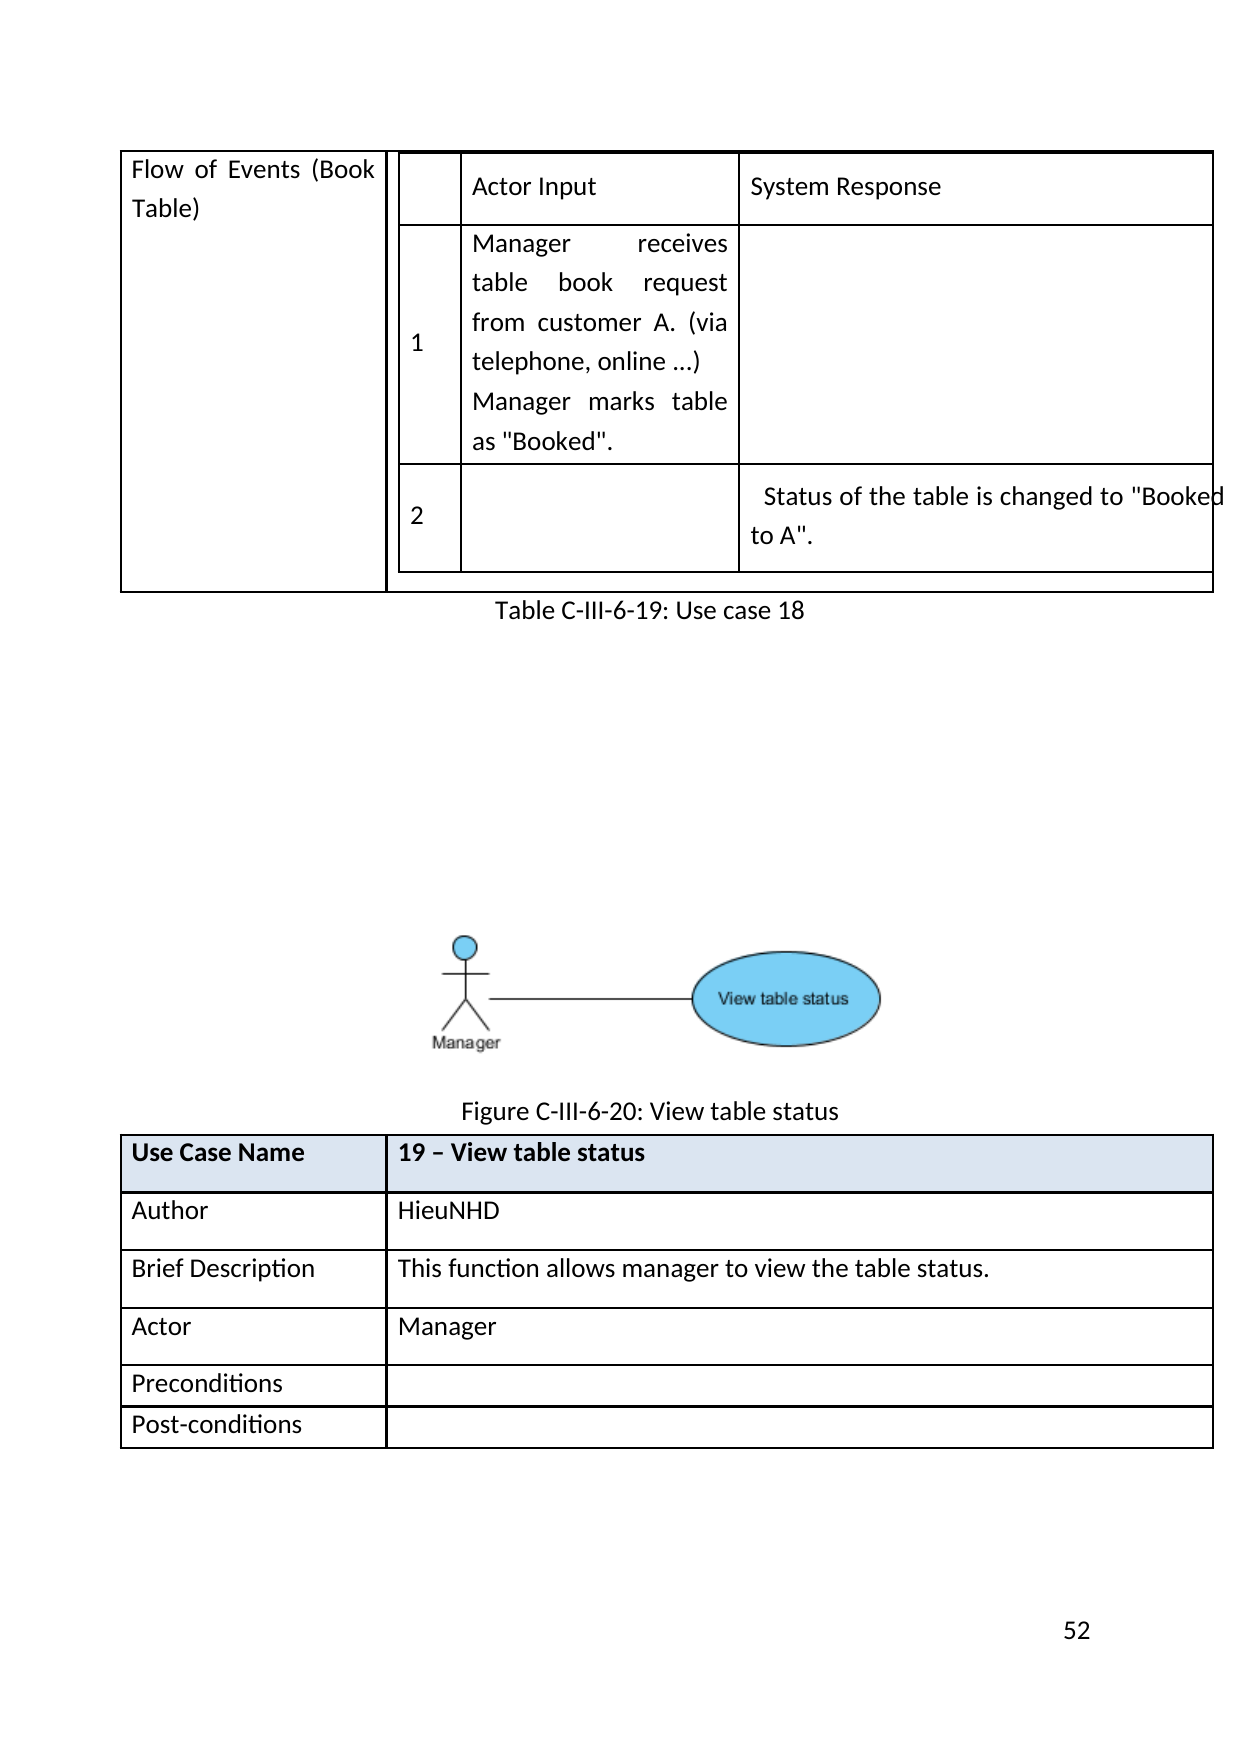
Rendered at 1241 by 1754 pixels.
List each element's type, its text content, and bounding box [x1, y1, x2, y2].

table_cell Author [122, 1194, 385, 1249]
picture [398, 909, 903, 1088]
table_header 19 – View table status [388, 1136, 1212, 1191]
text Table C-III-6-19: Use case 18 [150, 593, 1090, 626]
table_cell Brief Description [122, 1251, 385, 1307]
table_header Use Case Name [122, 1136, 385, 1191]
text Figure C-III-6-20: View table status [150, 1094, 1090, 1127]
table_cell HieuNHD [388, 1194, 1212, 1249]
table_cell Manager [388, 1309, 1212, 1364]
table_cell Post-conditions [122, 1408, 385, 1447]
table_cell [388, 1366, 1212, 1405]
table_cell [388, 1408, 1212, 1447]
table_cell Flow of Events (Book Table) [122, 152, 385, 591]
table_cell [388, 152, 1212, 591]
table_cell Preconditions [122, 1366, 385, 1405]
table_cell Actor [122, 1309, 385, 1364]
table_cell This function allows manager to view the table status. [388, 1251, 1212, 1307]
